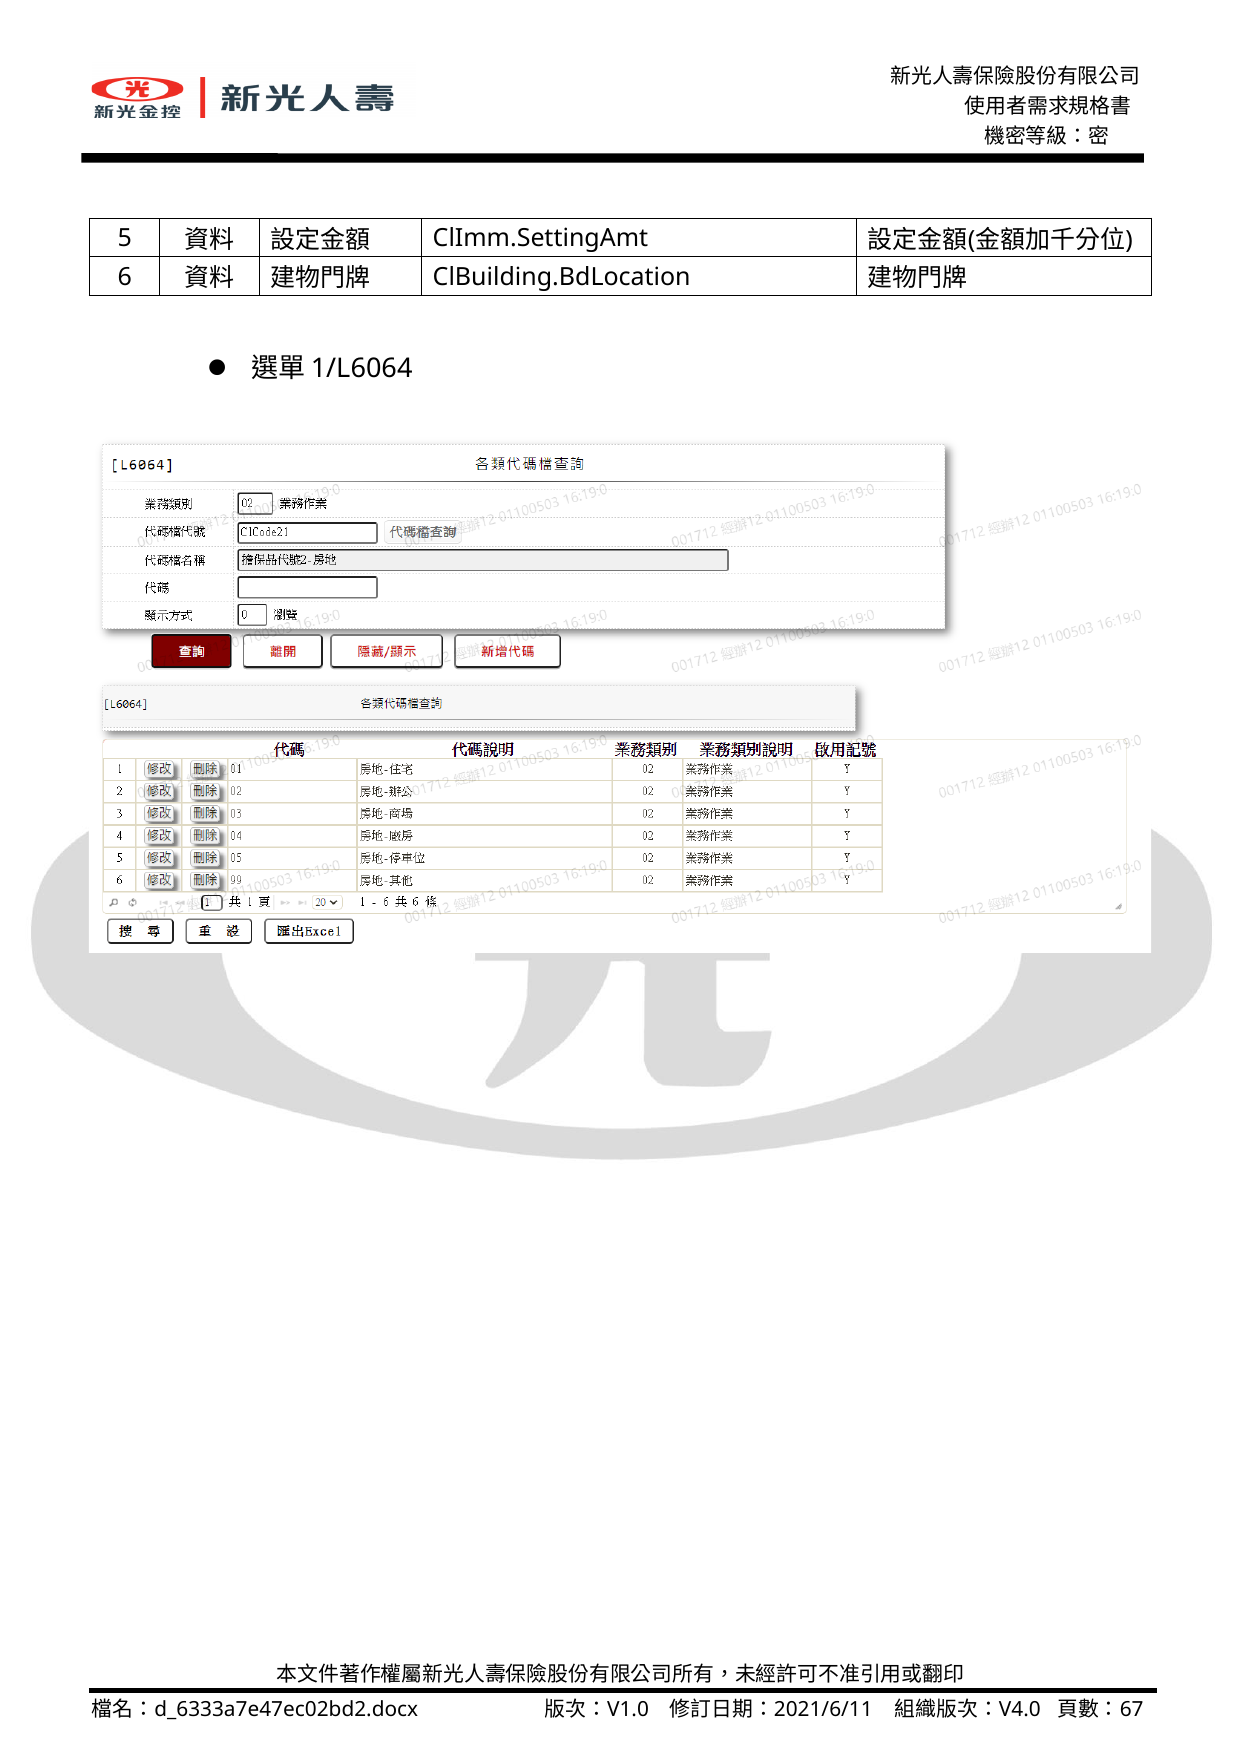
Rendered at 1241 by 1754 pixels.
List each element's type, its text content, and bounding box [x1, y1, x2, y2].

picture [91, 61, 417, 118]
picture [25, 432, 1215, 1166]
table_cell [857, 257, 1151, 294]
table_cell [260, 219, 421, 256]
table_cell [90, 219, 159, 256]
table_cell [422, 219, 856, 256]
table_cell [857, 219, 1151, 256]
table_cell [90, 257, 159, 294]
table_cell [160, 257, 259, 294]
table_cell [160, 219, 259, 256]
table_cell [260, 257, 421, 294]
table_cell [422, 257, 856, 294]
list 選單1/L6064 [207, 346, 1152, 385]
